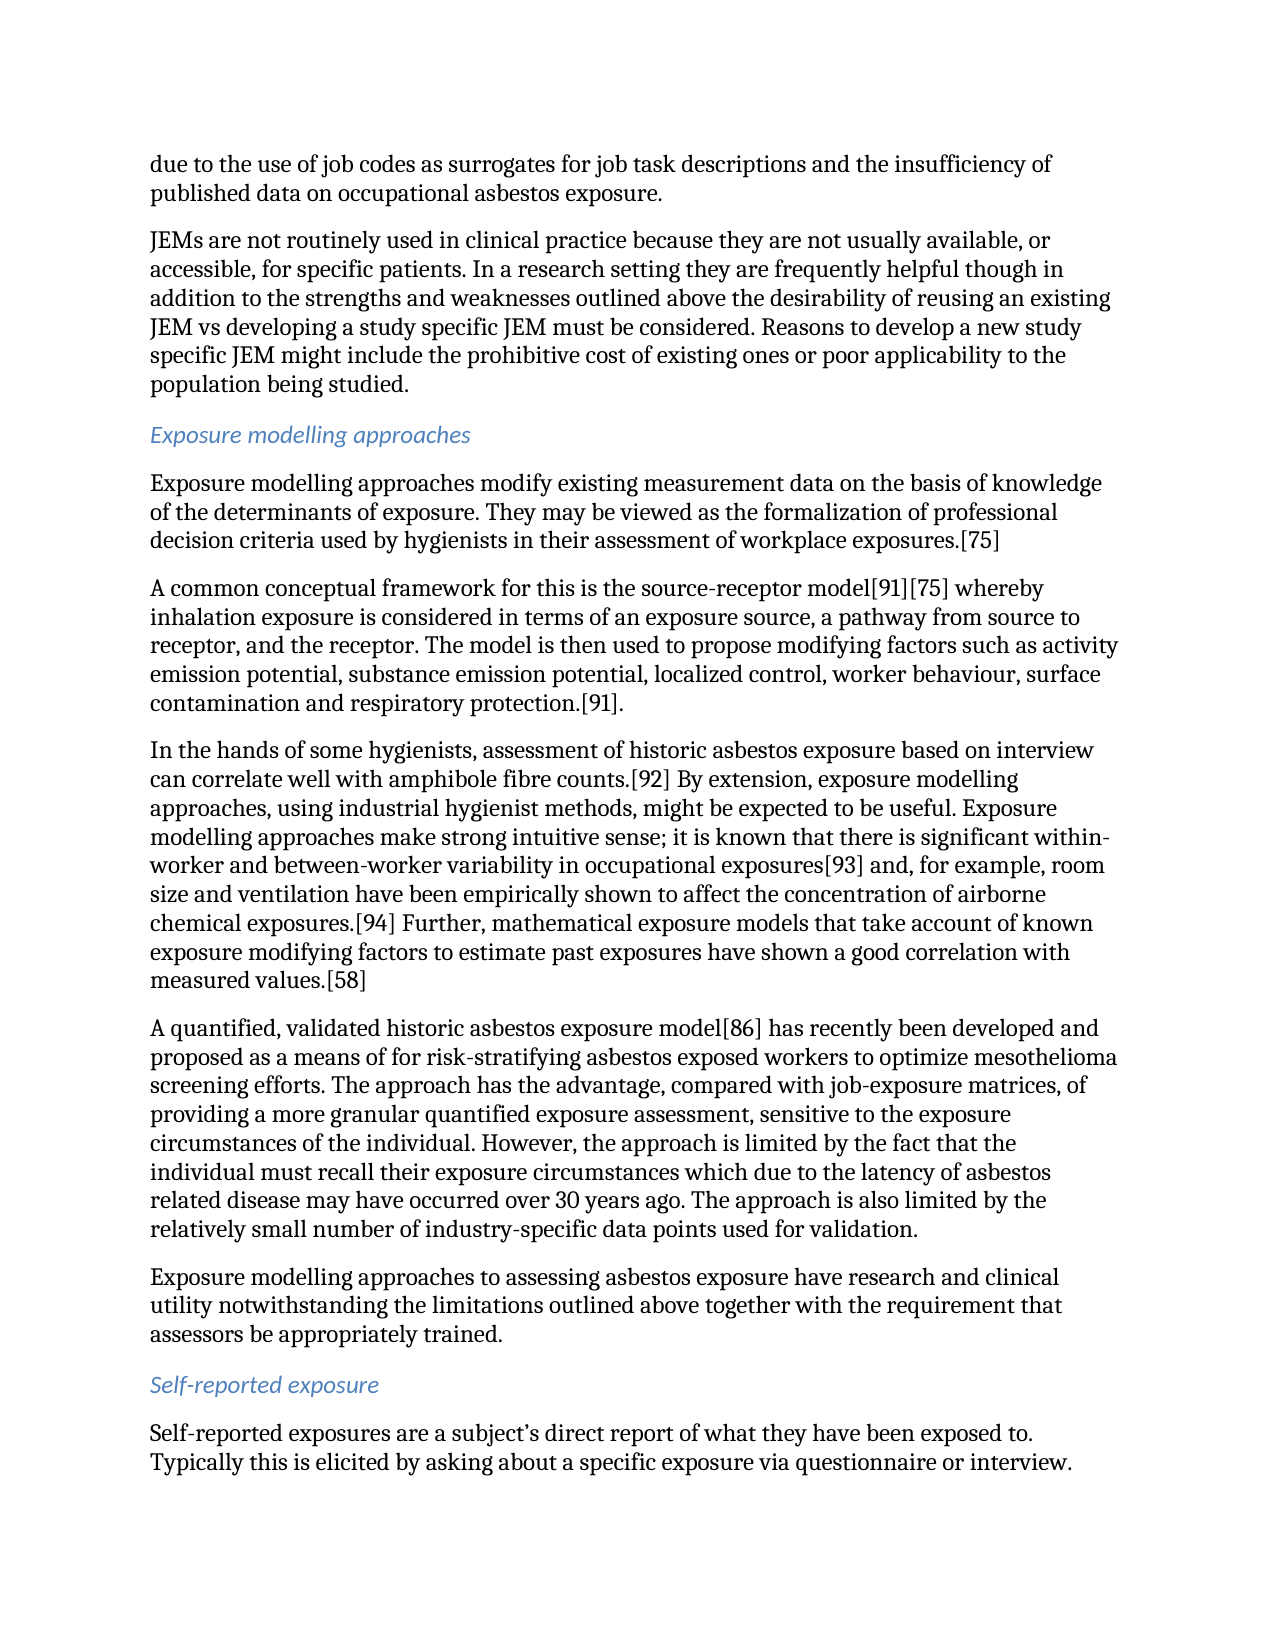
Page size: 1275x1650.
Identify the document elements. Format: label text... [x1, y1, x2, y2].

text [150, 1419, 1125, 1476]
text Exposure modelling approaches modify existing measurement data on the basis of knowledge of the determinants of exposure. They may be viewed as the formalization of professional decision criteria used by hygienists in their assessment of workplace exposures.[75] [150, 469, 1125, 555]
subtitle Self-reported exposure [150, 1370, 1125, 1400]
text A common conceptual framework for this is the source-receptor model[91][75] whereby inhalation exposure is considered in terms of an exposure source, a pathway from source to receptor, and the receptor. The model is then used to propose modifying factors such as activity emission potential, substance emission potential, localized control, worker behaviour, surface contamination and respiratory protection.[91]. [150, 574, 1125, 718]
text Exposure modelling approaches to assessing asbestos exposure have research and clinical utility notwithstanding the limitations outlined above together with the requirement that assessors be appropriately trained. [150, 1263, 1125, 1349]
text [150, 150, 1125, 207]
text A quantified, validated historic asbestos exposure model[86] has recently been developed and proposed as a means of for risk-stratifying asbestos exposed workers to optimize mesothelioma screening efforts. The approach has the advantage, compared with job-exposure matrices, of providing a more granular quantified exposure assessment, sensitive to the exposure circumstances of the individual. However, the approach is limited by the fact that the individual must recall their exposure circumstances which due to the latency of asbestos related disease may have occurred over 30 years ago. The approach is also limited by the relatively small number of industry-specific data points used for validation. [150, 1014, 1125, 1244]
text JEMs are not routinely used in clinical practice because they are not usually available, or accessible, for specific patients. In a research setting they are frequently helpful though in addition to the strengths and weaknesses outlined above the desirability of reusing an existing JEM vs developing a study specific JEM must be considered. Reasons to develop a new study specific JEM might include the prohibitive cost of existing ones or poor applicability to the population being studied. [150, 226, 1125, 399]
text In the hands of some hygienists, assessment of historic asbestos exposure based on interview can correlate well with amphibole fibre counts.[92] By extension, exposure modelling approaches, using industrial hygienist methods, might be expected to be useful. Exposure modelling approaches make strong intuitive sense; it is known that there is significant within-worker and between-worker variability in occupational exposures[93] and, for example, room size and ventilation have been empirically shown to affect the concentration of airborne chemical exposures.[94] Further, mathematical exposure models that take account of known exposure modifying factors to estimate past exposures have shown a good correlation with measured values.[58] [150, 736, 1125, 995]
subtitle Exposure modelling approaches [150, 419, 1125, 450]
